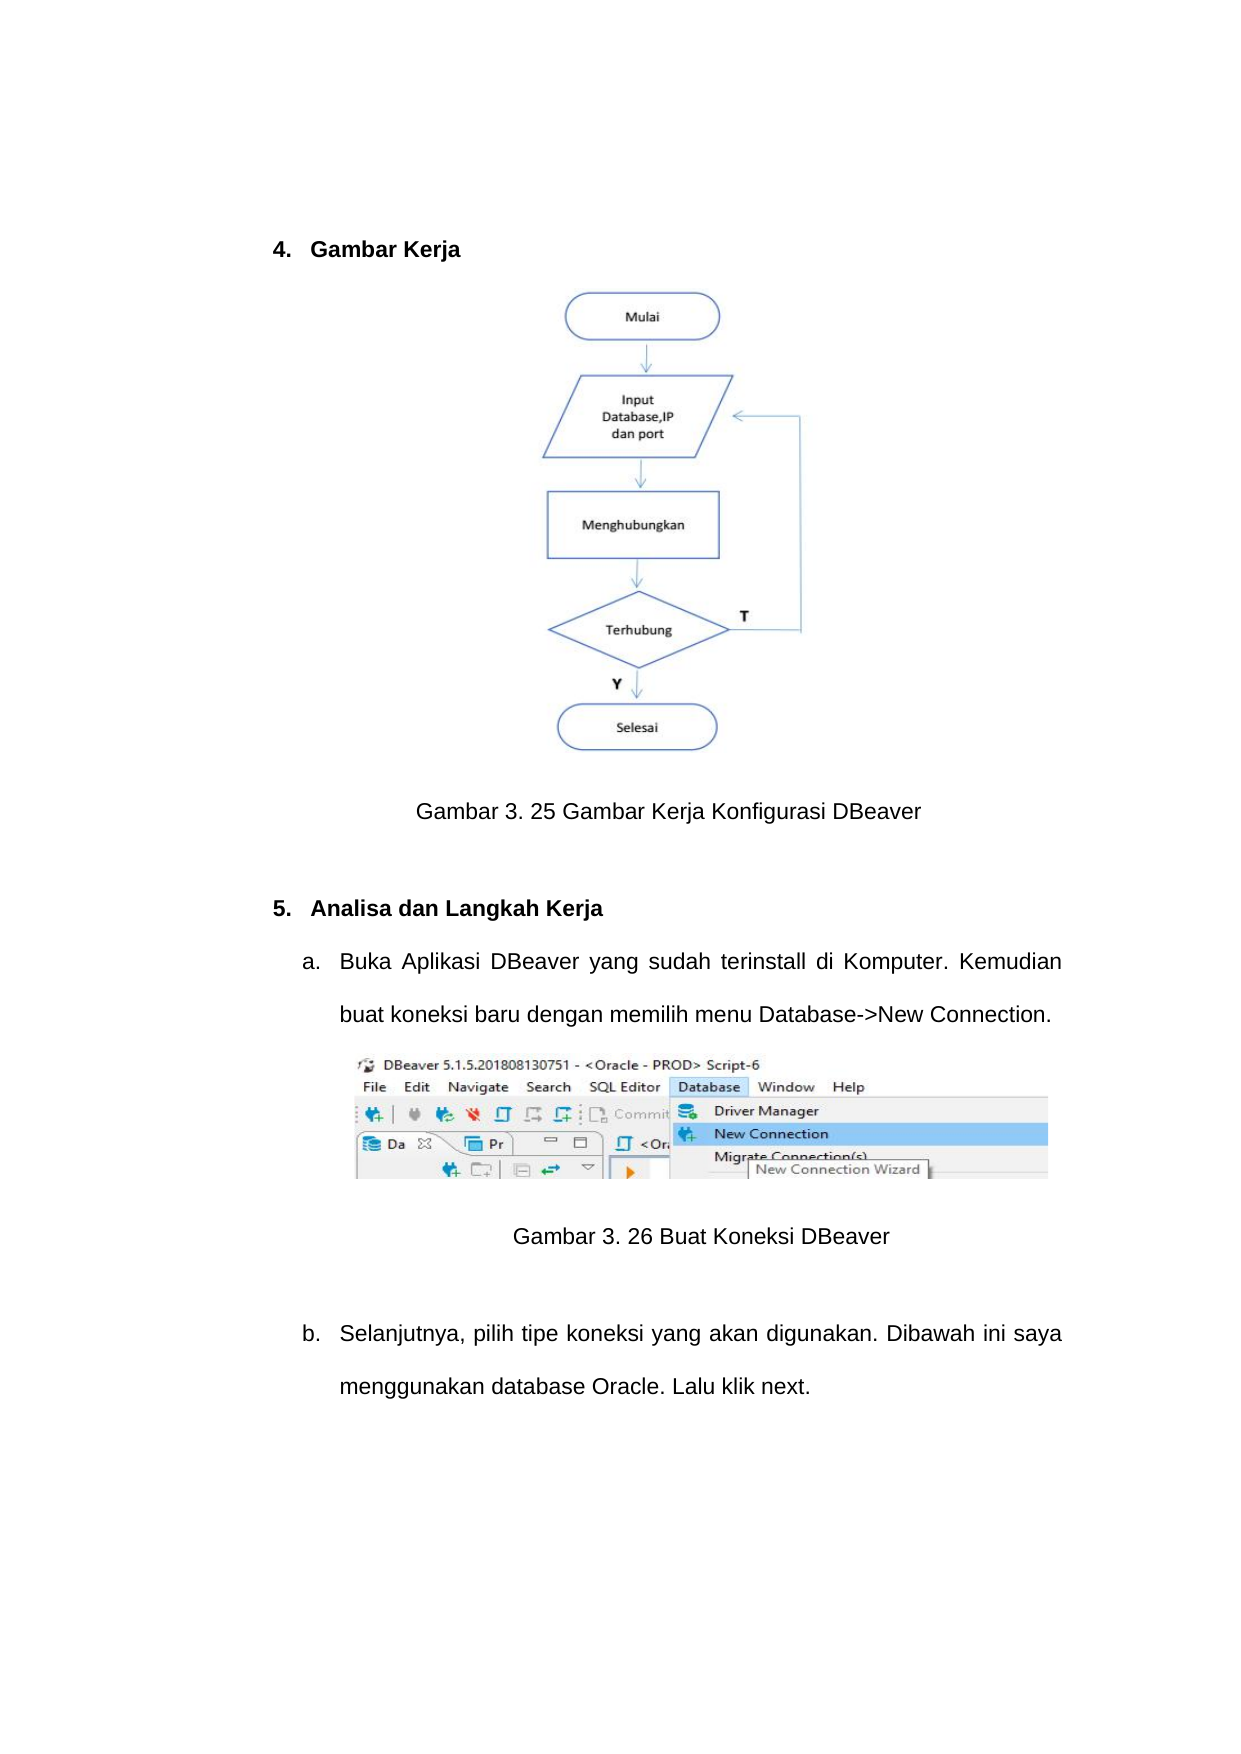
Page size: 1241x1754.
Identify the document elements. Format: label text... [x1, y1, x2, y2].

picture [494, 288, 843, 753]
picture [354, 1053, 1049, 1179]
text Gambar 3. 25 Gambar Kerja Konfigurasi DBeaver [274, 798, 1063, 824]
list Buka Aplikasi DBeaver yang sudah terinstall di Komputer. Kemudian buat koneksi baru dengan memilih menu Database->New Connection. [302, 948, 1063, 1027]
subtitle Analisa dan Langkah Kerja [273, 895, 1063, 921]
text Gambar 3. 26 Buat Koneksi DBeaver [339, 1223, 1063, 1249]
subtitle Gambar Kerja [273, 236, 1063, 263]
list Selanjutnya, pilih tipe koneksi yang akan digunakan. Dibawah ini saya menggunakan database Oracle. Lalu klik next. [302, 1320, 1063, 1399]
